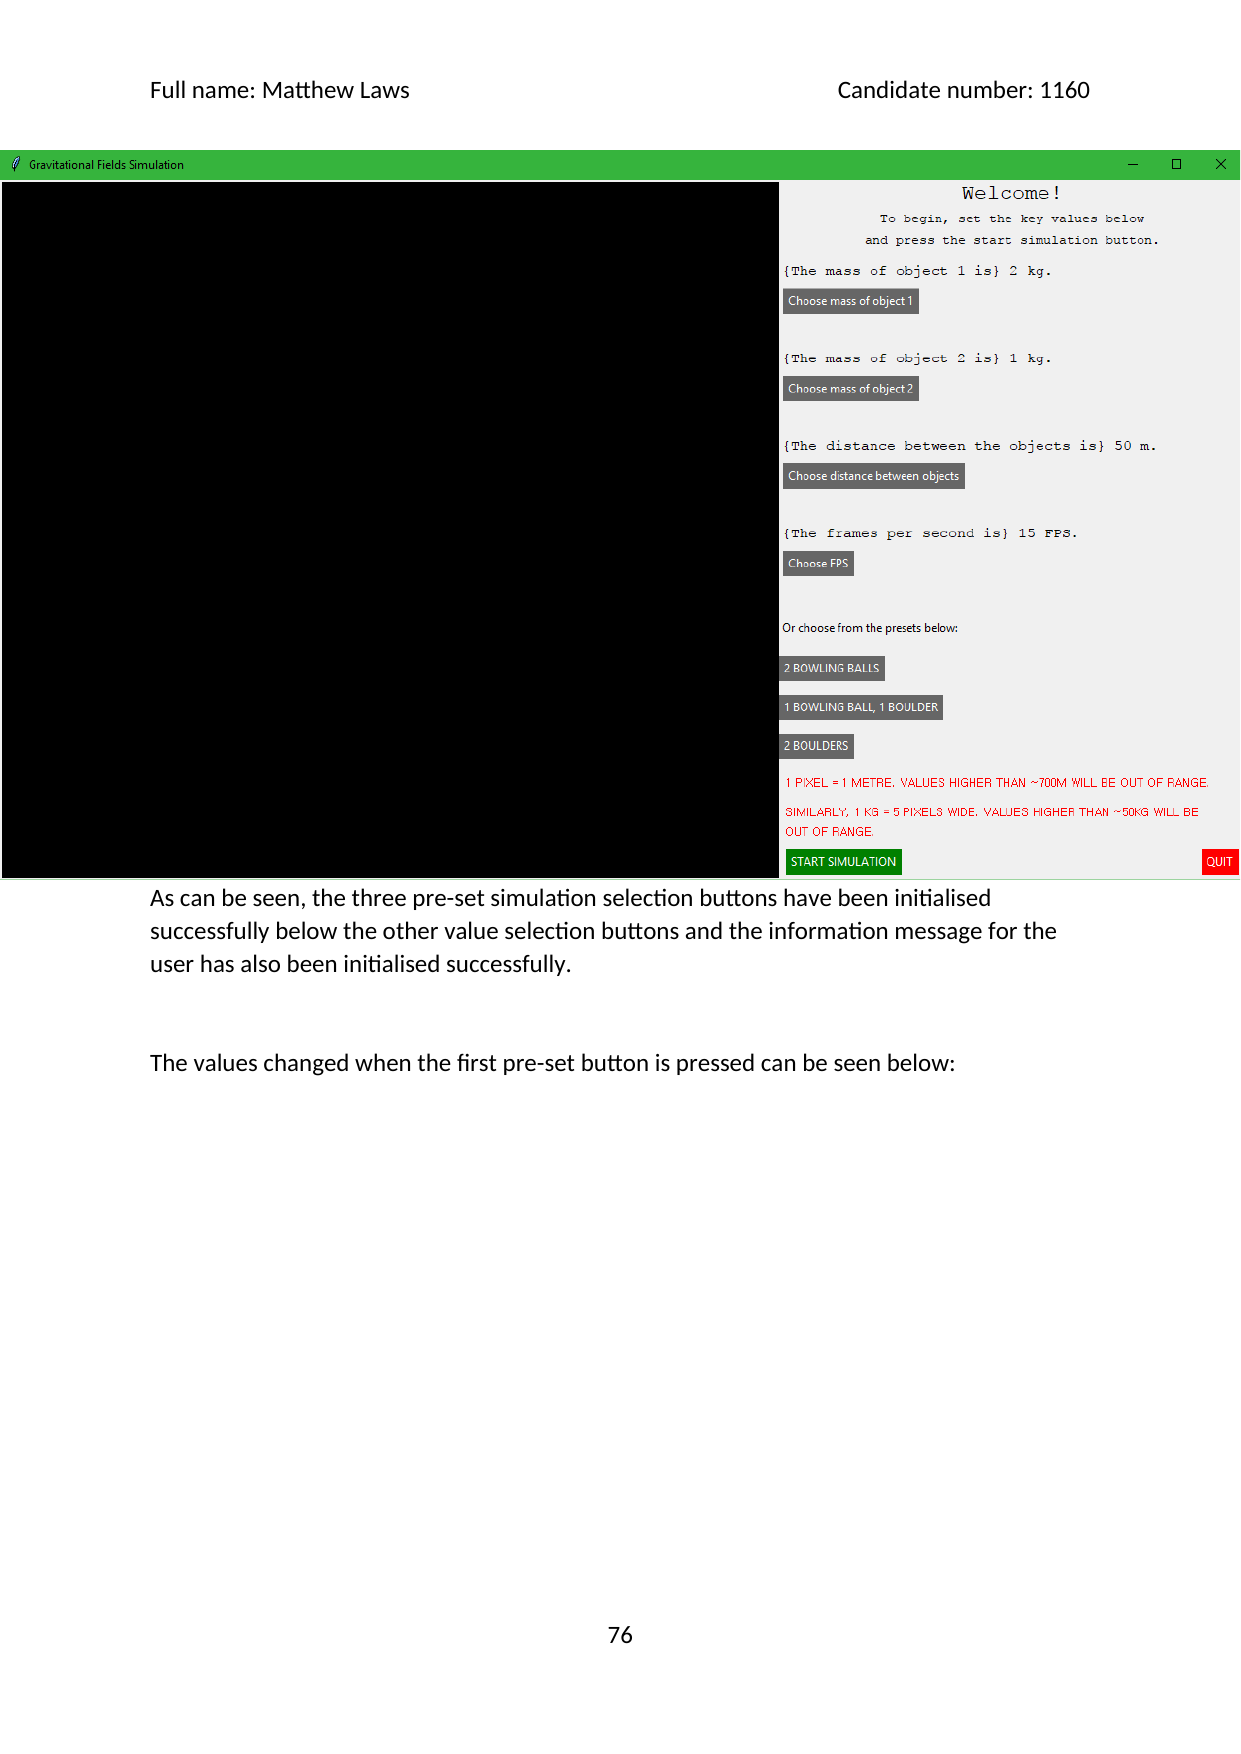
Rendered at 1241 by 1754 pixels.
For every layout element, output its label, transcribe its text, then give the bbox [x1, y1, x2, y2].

text As can be seen, the three pre-set simulation selection buttons have been initialised successfully below the other value selection buttons and the information message for the user has also been initialised successfully. [150, 880, 1090, 978]
text The values changed when the first pre-set button is pressed can be seen below: [150, 1047, 1090, 1078]
picture [0, 150, 1241, 880]
